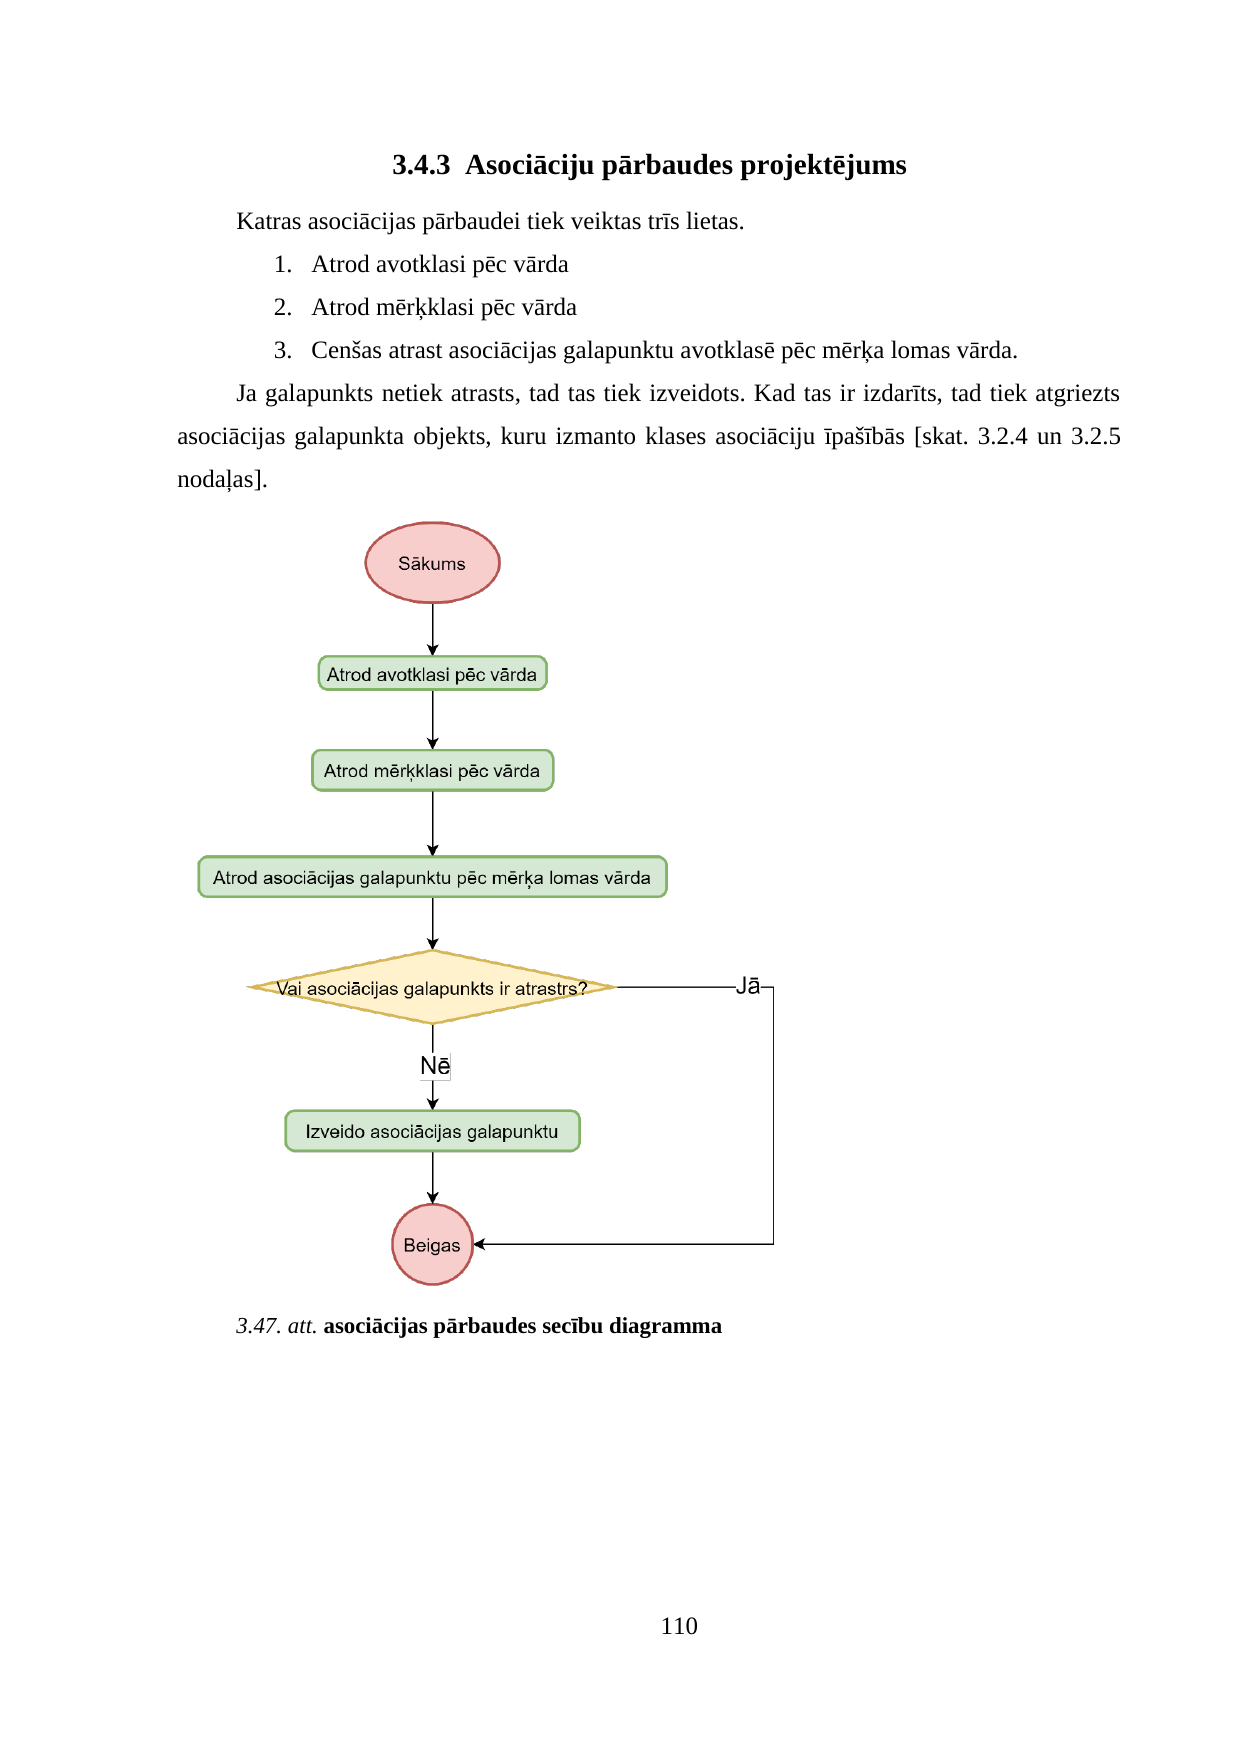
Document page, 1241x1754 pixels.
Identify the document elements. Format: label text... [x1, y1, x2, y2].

text Ja galapunkts netiek atrasts, tad tas tiek izveidots. Kad tas ir izdarīts, tad tiek atgriezts asociācijas galapunkta objekts, kuru izmanto klases asociāciju īpašībās [skat. 3.2.4 un 3.2.5 nodaļas]. [177, 378, 1122, 493]
list Atrod avotklasi pēc vārda [274, 249, 1122, 278]
text 3.47. att. asociācijas pārbaudes secību diagramma [177, 1312, 1122, 1339]
picture [183, 507, 798, 1298]
list Atrod mērķklasi pēc vārda [274, 292, 1122, 321]
text Katras asociācijas pārbaudei tiek veiktas trīs lietas. [177, 206, 1122, 234]
list Cenšas atrast asociācijas galapunktu avotklasē pēc mērķa lomas vārda. [274, 335, 1122, 364]
subtitle 3.4.3 Asociāciju pārbaudes projektējums [177, 147, 1122, 181]
